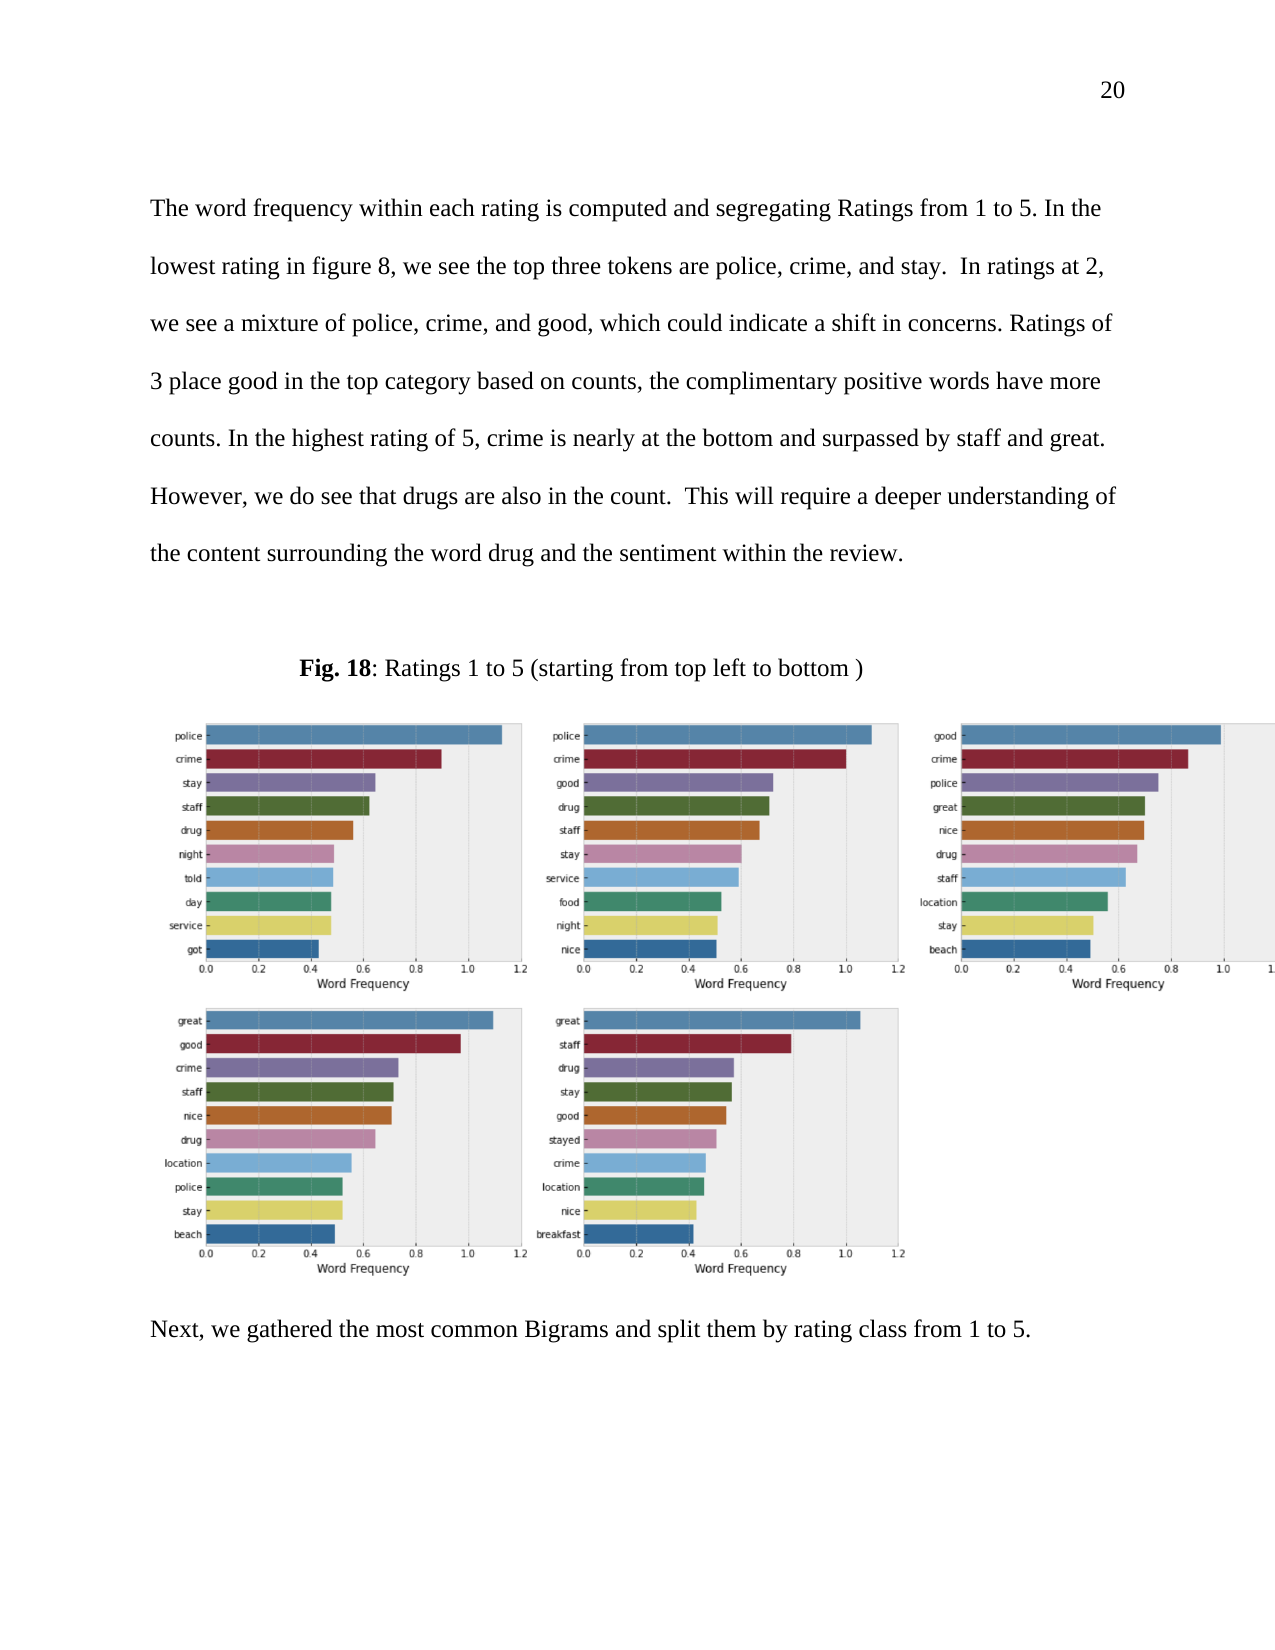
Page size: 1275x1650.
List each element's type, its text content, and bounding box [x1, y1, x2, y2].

text The word frequency within each rating is computed and segregating Ratings from 1 to 5. In the lowest rating in figure 8, we see the top three tokens are police, crime, and stay. In ratings at 2, we see a mixture of police, crime, and good, which could indicate a shift in concerns. Ratings of 3 place good in the top category based on counts, the complimentary positive words have more counts. In the highest rating of 5, crime is nearly at the bottom and surpassed by staff and great. However, we do see that drugs are also in the count. This will require a deeper understanding of the content surrounding the word drug and the sentiment within the review. [37, 193, 1125, 567]
text Next, we gathered the most common Bigrams and split them by rating class from 1 to 5. [150, 1314, 1125, 1343]
picture [150, 711, 1275, 1286]
text Fig. 18: Ratings 1 to 5 (starting from top left to bottom ) [37, 653, 1125, 682]
